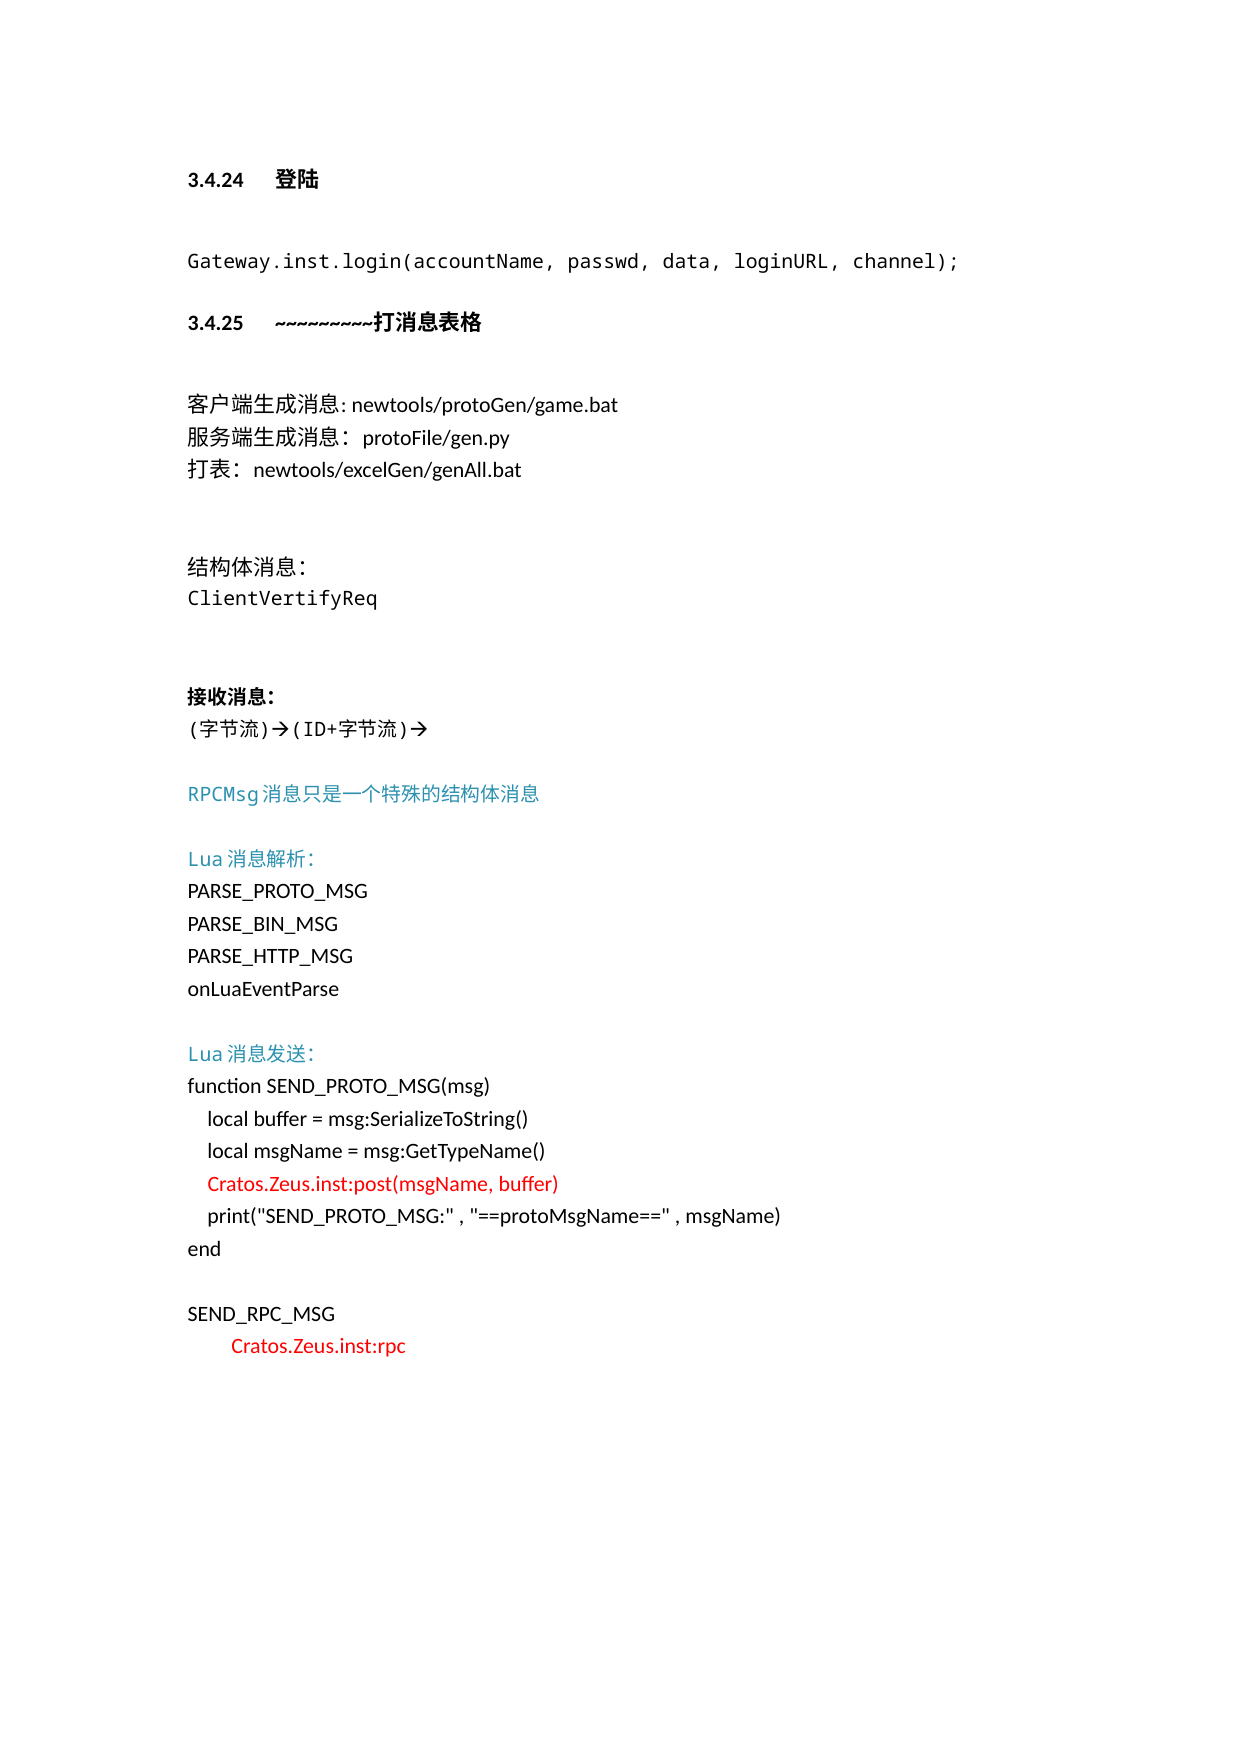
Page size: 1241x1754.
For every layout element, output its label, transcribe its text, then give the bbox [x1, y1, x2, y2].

text onLuaEventParse [187, 972, 1053, 1004]
text print("SEND_PROTO_MSG:" , "==protoMsgName==" , msgName) [187, 1199, 1053, 1232]
text 打表：newtools/excelGen/genAll.bat [187, 452, 1053, 484]
text 结构体消息： [187, 549, 1053, 582]
text 服务端生成消息：protoFile/gen.py [187, 419, 1053, 452]
text Lua消息发送： [187, 1037, 1053, 1069]
text PARSE_PROTO_MSG [187, 874, 1053, 907]
text function SEND_PROTO_MSG(msg) [187, 1069, 1053, 1102]
text Lua消息解析： [187, 842, 1053, 874]
text 客户端生成消息: newtools/protoGen/game.bat [187, 387, 1053, 419]
text local msgName = msg:GetTypeName() [187, 1134, 1053, 1167]
text Cratos.Zeus.inst:rpc [187, 1329, 1053, 1362]
text end [187, 1232, 1053, 1264]
text RPCMsg消息只是一个特殊的结构体消息 [187, 777, 1053, 809]
subtitle 登陆 [187, 162, 1053, 194]
text Cratos.Zeus.inst:post(msgName, buffer) [187, 1167, 1053, 1199]
text PARSE_HTTP_MSG [187, 939, 1053, 972]
text 接收消息： [187, 679, 1053, 712]
text ClientVertifyReq [187, 582, 1053, 614]
text (字节流)(ID+字节流) [187, 712, 1053, 744]
text PARSE_BIN_MSG [187, 907, 1053, 939]
text local buffer = msg:SerializeToString() [187, 1102, 1053, 1134]
text Gateway.inst.login(accountName, passwd, data, loginURL, channel); [187, 244, 1053, 277]
subtitle ~~~~~~~~~打消息表格 [187, 304, 1053, 337]
text SEND_RPC_MSG [187, 1297, 1053, 1329]
